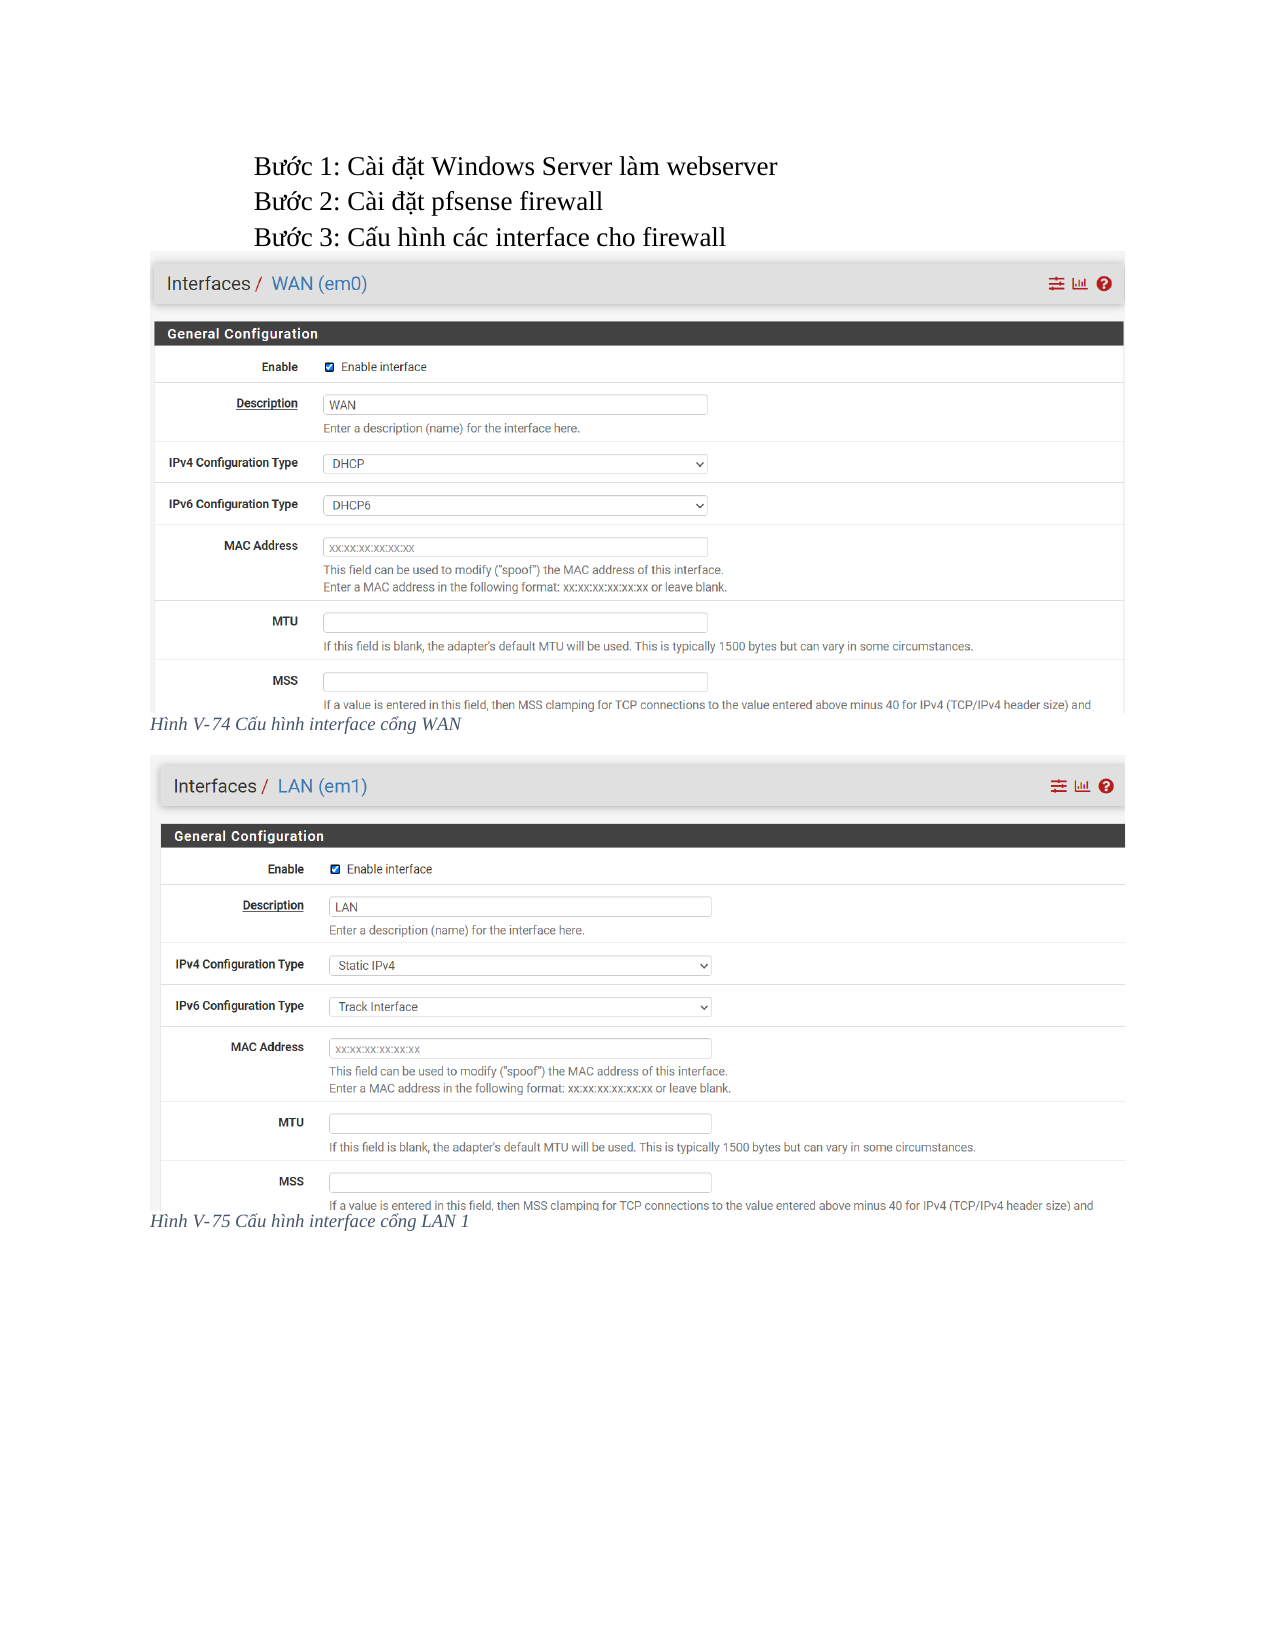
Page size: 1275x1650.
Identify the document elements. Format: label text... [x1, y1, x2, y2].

subtitle Bước 2: Cài đặt pfsense firewall [253, 185, 1125, 216]
picture [150, 251, 1125, 713]
subtitle Bước 1: Cài đặt Windows Server làm webserver [253, 150, 1125, 181]
picture [150, 755, 1125, 1211]
subtitle Bước 3: Cấu hình các interface cho firewall [253, 221, 1125, 251]
